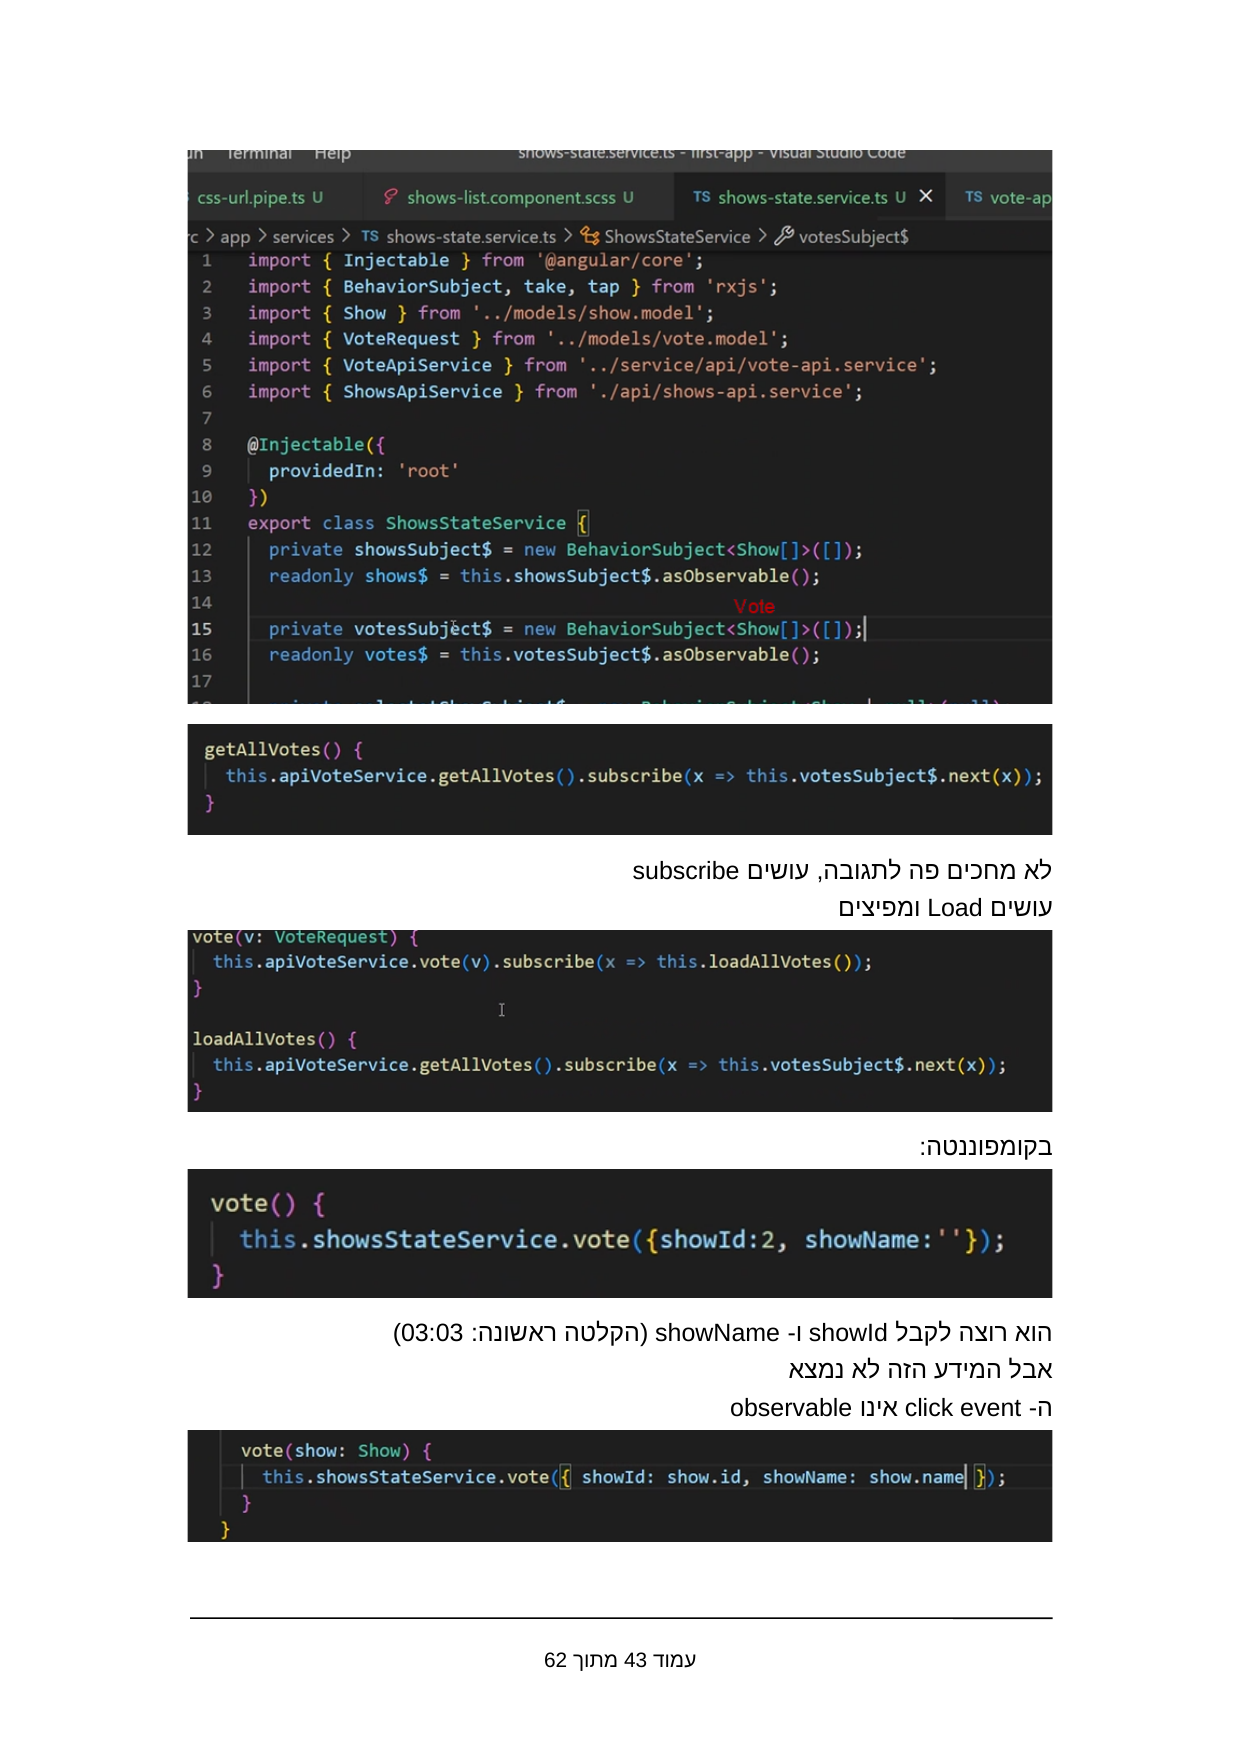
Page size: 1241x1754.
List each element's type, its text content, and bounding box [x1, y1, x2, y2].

picture [187, 1169, 1053, 1298]
text בקומפוננטה: [187, 1132, 1053, 1169]
text לא מחכים פה לתגובה, עושים subscribe עושים Load ומפיצים [187, 856, 1053, 930]
text הוא רוצה לקבל showId ו- showName (הקלטה ראשונה: 03:03) אבל המידע הזה לא נמצא ה- click event אינו observable [187, 1318, 1053, 1430]
picture [187, 724, 1053, 835]
picture [187, 930, 1053, 1112]
picture [187, 150, 1053, 704]
picture [187, 1430, 1053, 1542]
